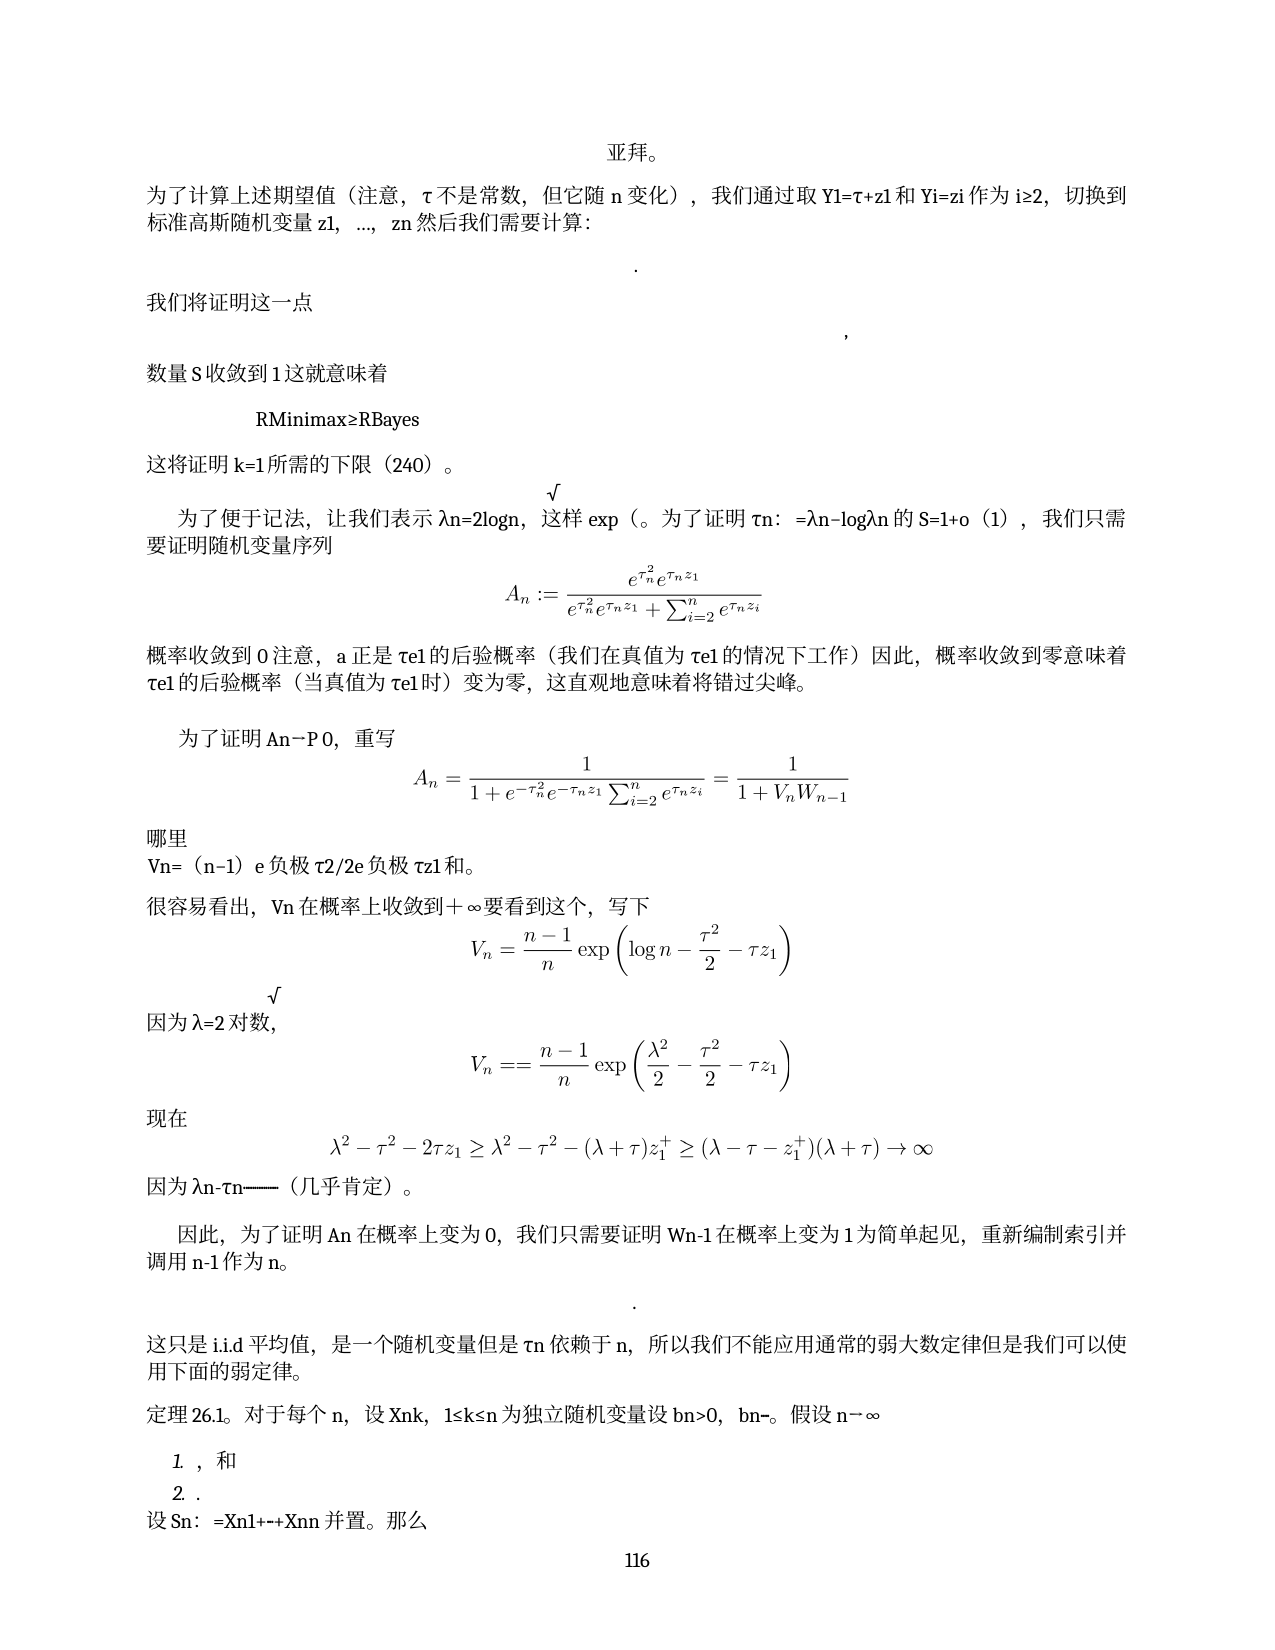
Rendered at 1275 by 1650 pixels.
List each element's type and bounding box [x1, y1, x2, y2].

picture [329, 1135, 933, 1160]
picture [504, 565, 762, 622]
picture [412, 755, 849, 806]
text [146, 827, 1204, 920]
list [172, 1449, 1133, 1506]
picture [470, 1038, 790, 1092]
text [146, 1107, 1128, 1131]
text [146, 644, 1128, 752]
picture [470, 923, 790, 976]
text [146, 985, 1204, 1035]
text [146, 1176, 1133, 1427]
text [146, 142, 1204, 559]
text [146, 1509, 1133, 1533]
